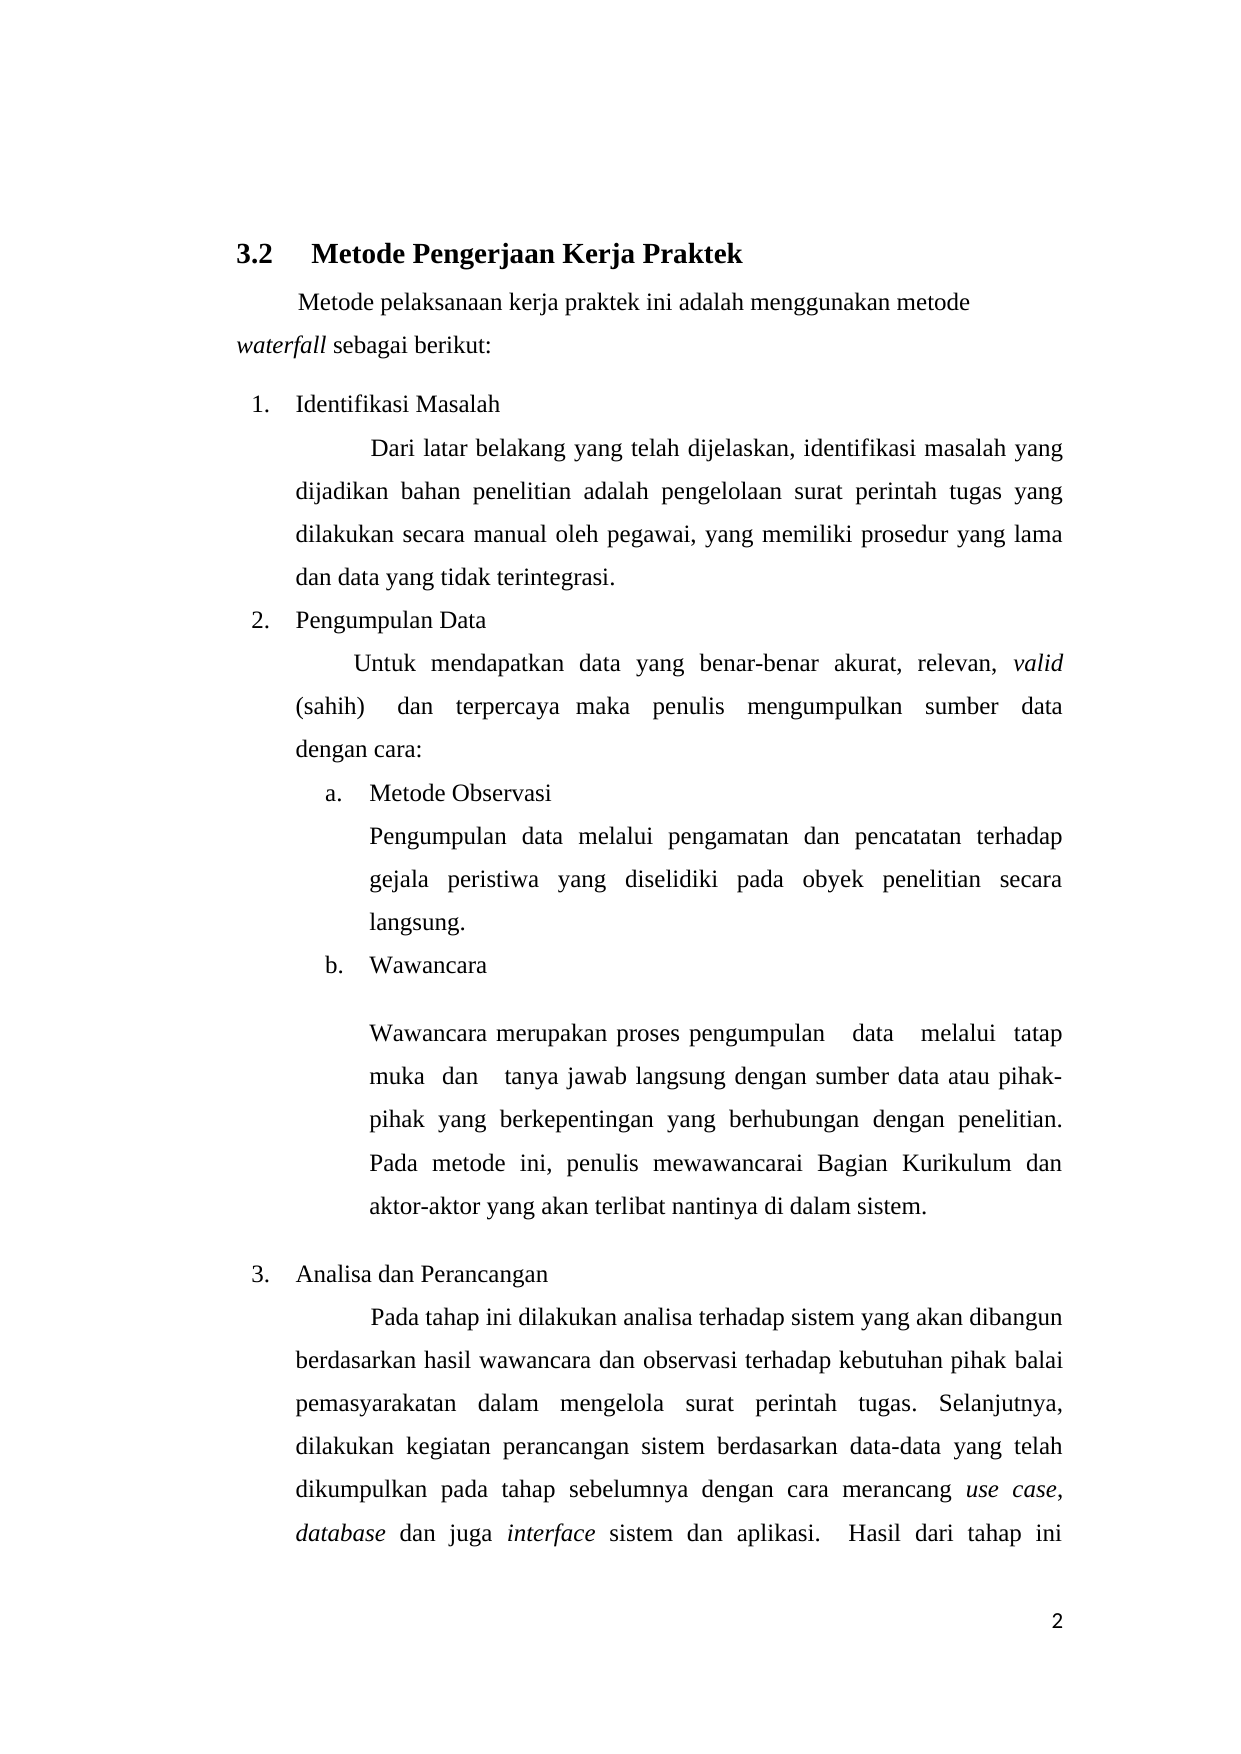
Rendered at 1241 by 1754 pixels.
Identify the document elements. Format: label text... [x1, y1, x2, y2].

text Pengumpulan data melalui pengamatan dan pencatatan terhadap gejala peristiwa yang diselidiki pada obyek penelitian secara langsung. [369, 821, 1063, 936]
list Wawancara [325, 950, 1063, 979]
list Dari latar belakang yang telah dijelaskan, identifikasi masalah yang dijadikan bahan penelitian adalah pengelolaan surat perintah tugas yang dilakukan secara manual oleh pegawai, yang memiliki prosedur yang lama dan data yang tidak terintegrasi. [295, 433, 1063, 591]
list Metode Observasi [325, 778, 1063, 806]
text Metode pelaksanaan kerja praktek ini adalah menggunakan metode waterfall sebagai berikut: [236, 287, 1063, 358]
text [295, 1302, 1063, 1546]
list Identifikasi Masalah [251, 389, 1063, 418]
subtitle Metode Pengerjaan Kerja Praktek [236, 236, 1063, 270]
list Analisa dan Perancangan [251, 1259, 1063, 1288]
list Pengumpulan Data [251, 605, 1063, 634]
text Wawancara merupakan proses pengumpulan data melalui tatap muka dan tanya jawab langsung dengan sumber data atau pihak-pihak yang berkepentingan yang berhubungan dengan penelitian. Pada metode ini, penulis mewawancarai Bagian Kurikulum dan aktor-aktor yang akan terlibat nantinya di dalam sistem. [369, 1018, 1063, 1219]
text Untuk mendapatkan data yang benar-benar akurat, relevan, valid (sahih) dan terpercaya maka penulis mengumpulkan sumber data dengan cara: [295, 648, 1063, 763]
